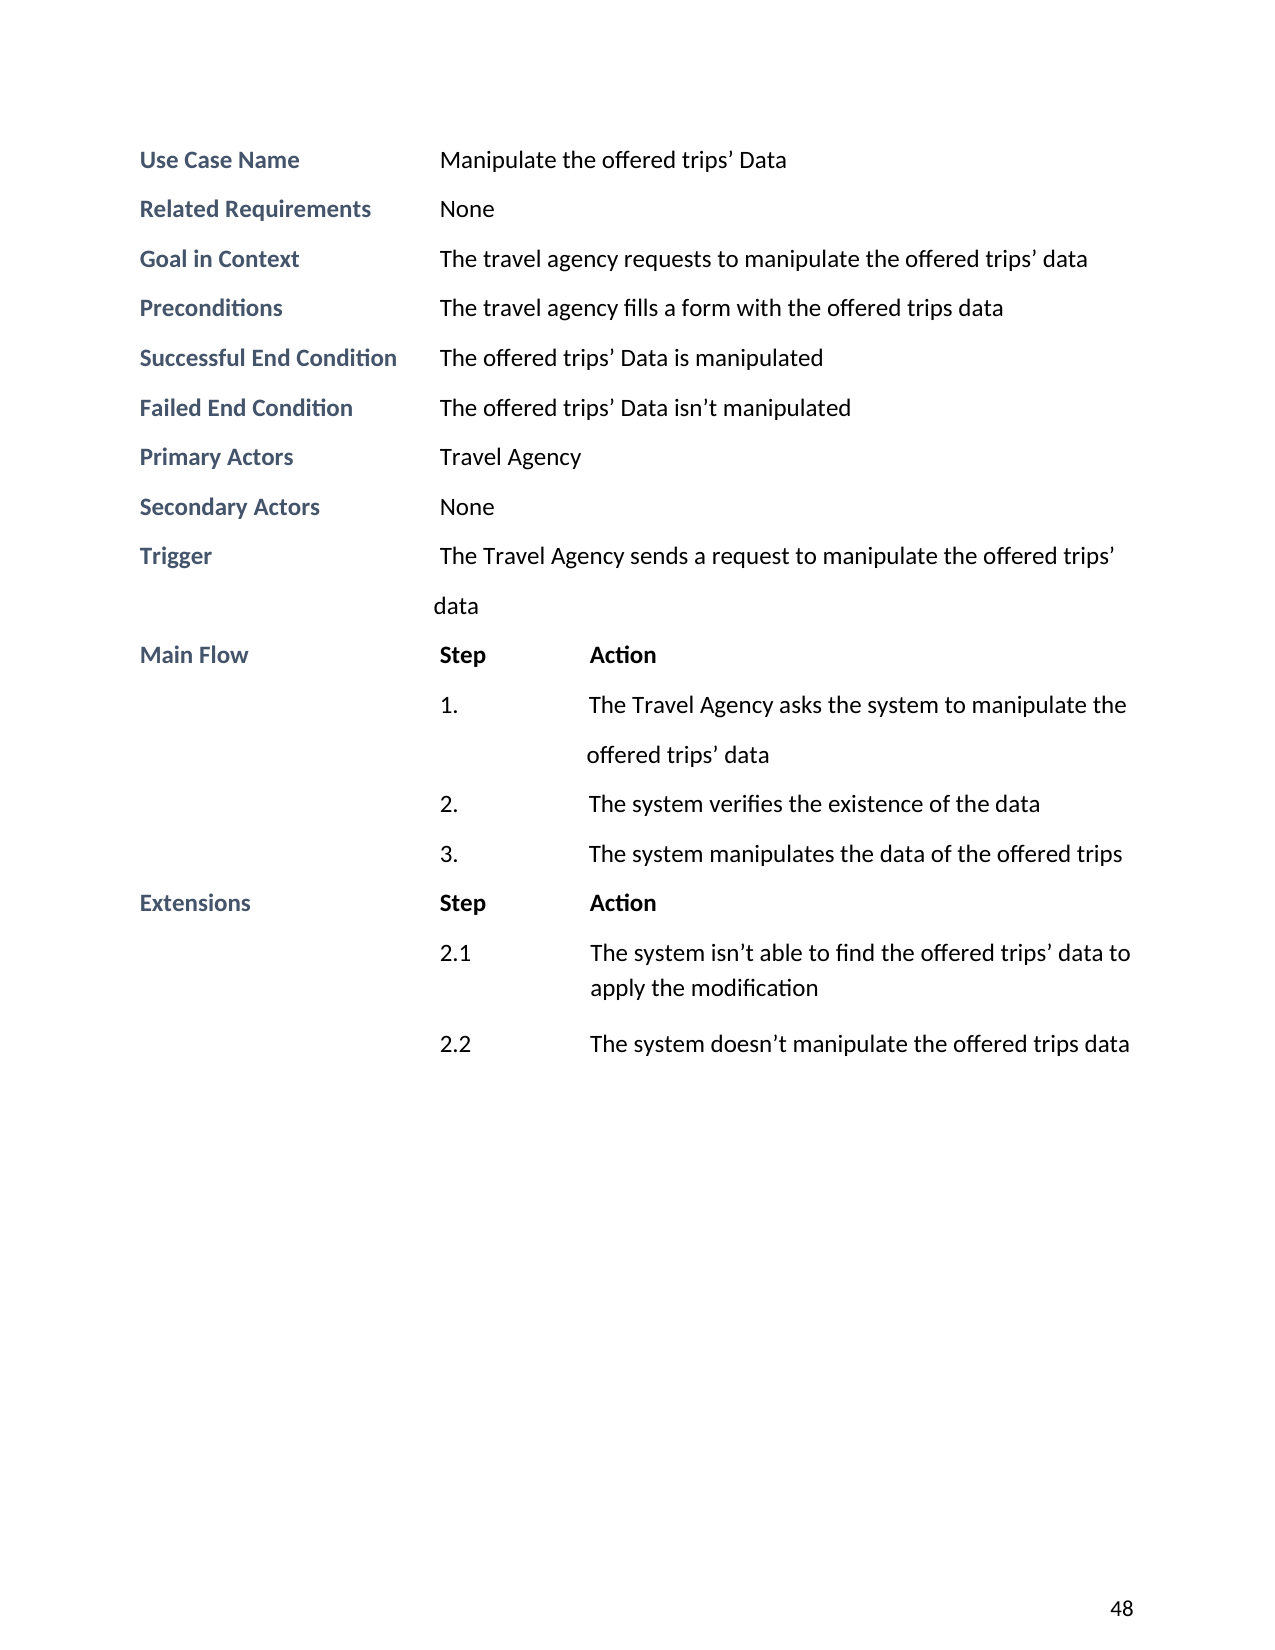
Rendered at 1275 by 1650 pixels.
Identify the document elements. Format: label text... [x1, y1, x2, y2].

text 3. The system manipulates the data of the offered trips [439, 838, 1133, 868]
text Main Flow Step Action [139, 639, 1133, 670]
text Related Requirements None [139, 193, 1133, 224]
text 2.2 The system doesn’t manipulate the offered trips data [439, 1028, 1133, 1058]
text Successful End Condition The offered trips’ Data is manipulated [139, 342, 1133, 373]
text Primary Actors Travel Agency [139, 441, 1133, 472]
text Use Case Name Manipulate the offered trips’ Data [139, 144, 1133, 174]
list apply the modification [477, 972, 1133, 1003]
text Secondary Actors None [139, 491, 1133, 521]
text 2. The system verifies the existence of the data [439, 788, 1133, 819]
text Preconditions The travel agency fills a form with the offered trips data [139, 292, 1133, 323]
text Trigger The Travel Agency sends a request to manipulate the offered trips’ [139, 540, 1133, 571]
list The system isn’t able to find the offered trips’ data to [439, 937, 1133, 968]
text Extensions Step Action [139, 887, 1133, 918]
text Failed End Condition The offered trips’ Data isn’t manipulated [139, 392, 1133, 422]
text 1. The Travel Agency asks the system to manipulate the [439, 689, 1133, 720]
text offered trips’ data [439, 739, 1133, 769]
text Goal in Context The travel agency requests to manipulate the offered trips’ data [139, 243, 1133, 273]
text data [139, 590, 1133, 621]
